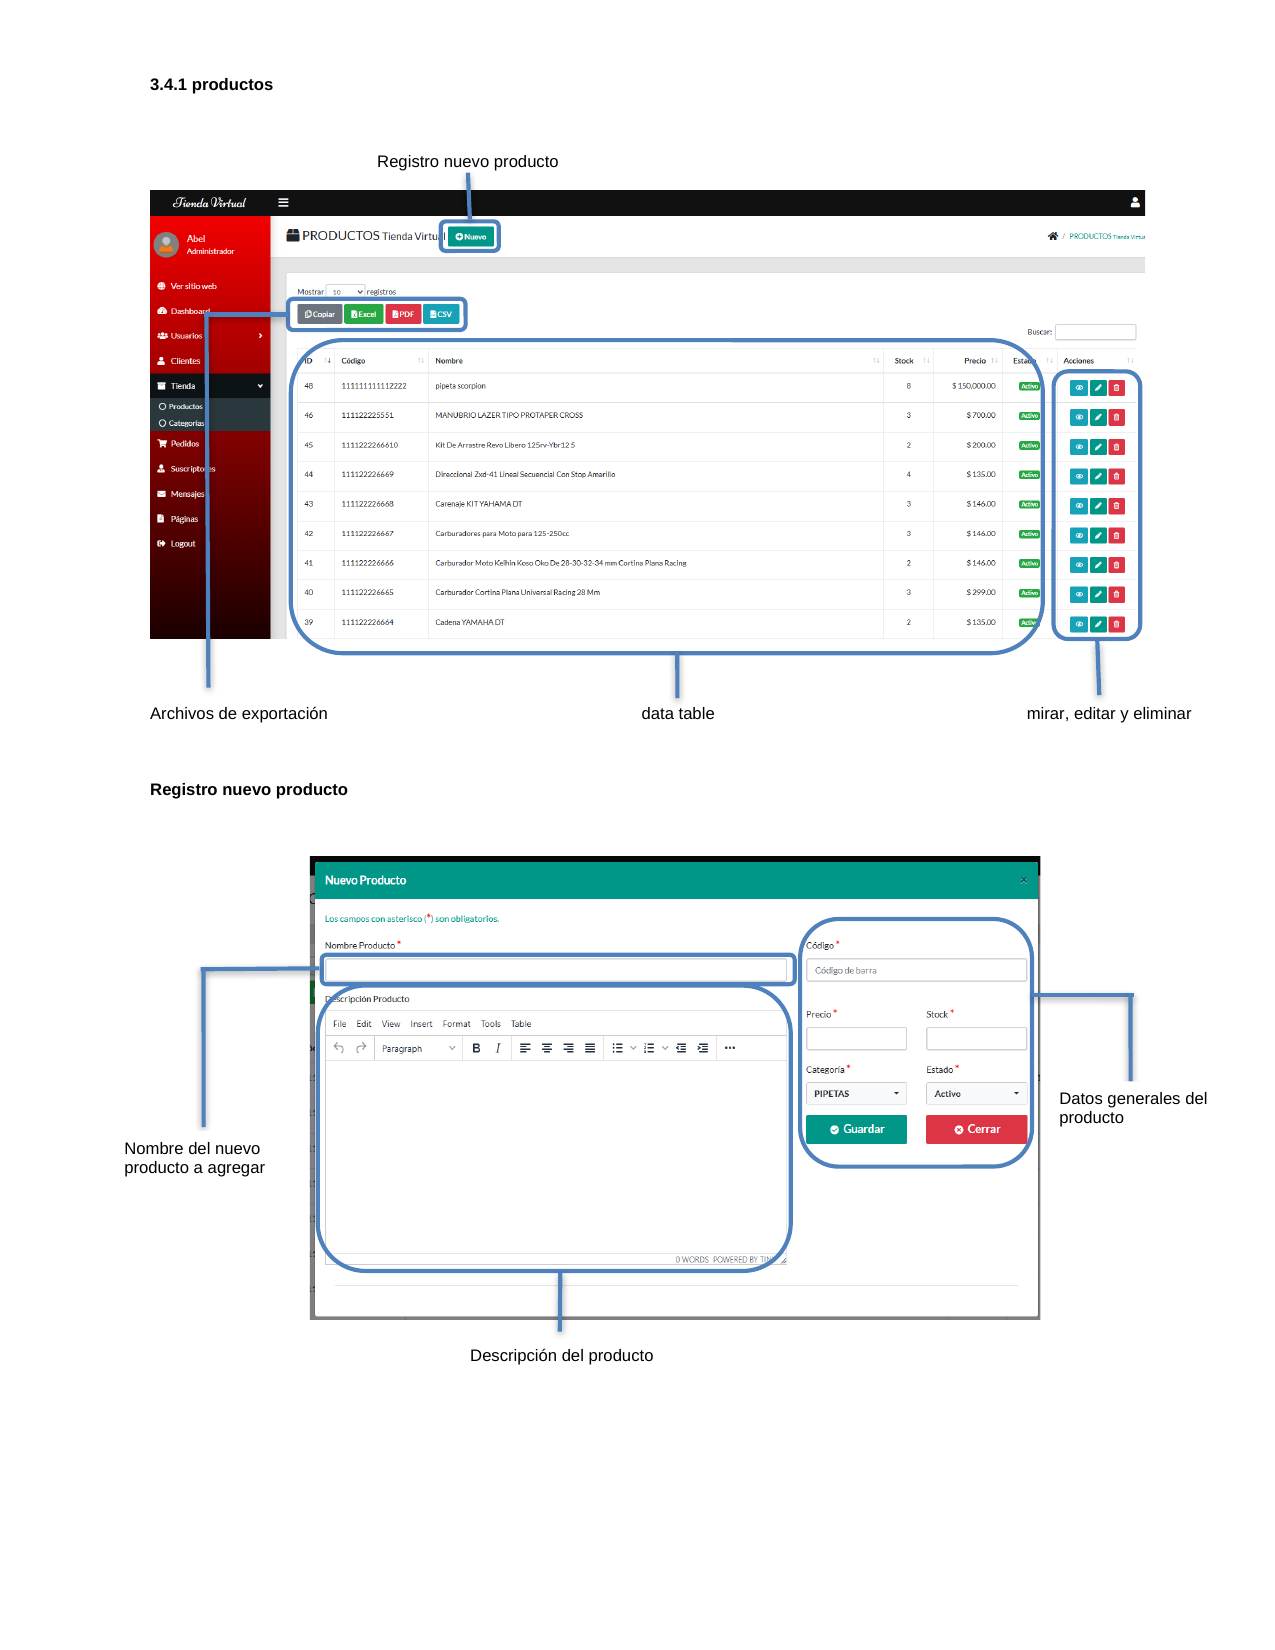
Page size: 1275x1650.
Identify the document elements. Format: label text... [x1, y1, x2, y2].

picture [1056, 374, 1138, 636]
text 3.4.1 productos [150, 75, 1200, 94]
text Archivos de exportación data table mirar, editar y eliminar [150, 703, 1200, 723]
picture [309, 971, 558, 1320]
picture [150, 190, 1146, 639]
text Registro nuevo producto [150, 780, 1200, 799]
picture [309, 856, 1041, 1320]
picture [320, 988, 788, 1268]
picture [803, 922, 1029, 1164]
picture [293, 343, 1040, 639]
picture [291, 301, 463, 328]
text Descripción del producto [150, 1346, 1200, 1365]
picture [443, 224, 496, 248]
picture [324, 957, 792, 982]
text Registro nuevo producto [150, 152, 1200, 171]
